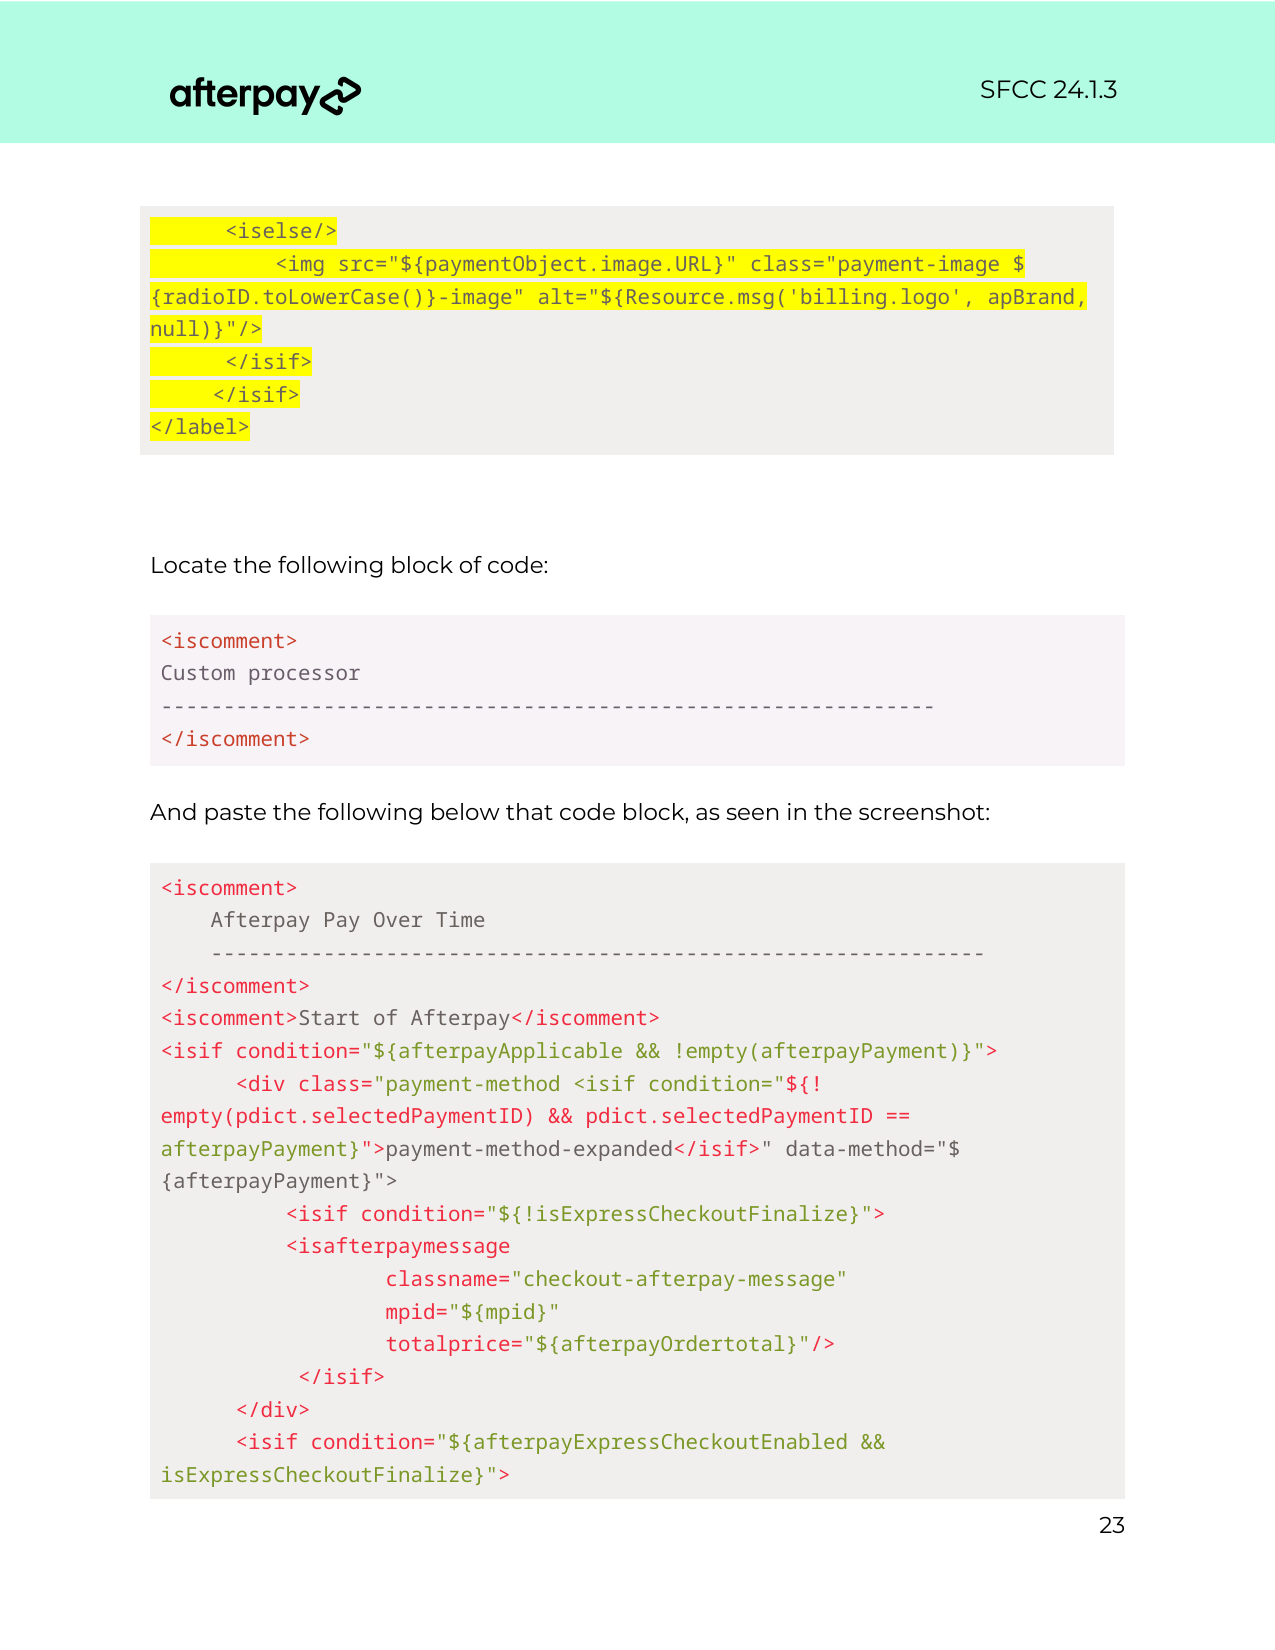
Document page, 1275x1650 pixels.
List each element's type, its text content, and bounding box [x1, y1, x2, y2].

text And paste the following below that code block, as seen in the screenshot: [150, 798, 1125, 826]
table_header <iscomment> Custom processor -------------------------------------------------------------- </iscomment> [150, 615, 1125, 766]
picture [134, 48, 397, 144]
text Locate the following block of code: [150, 551, 1125, 579]
